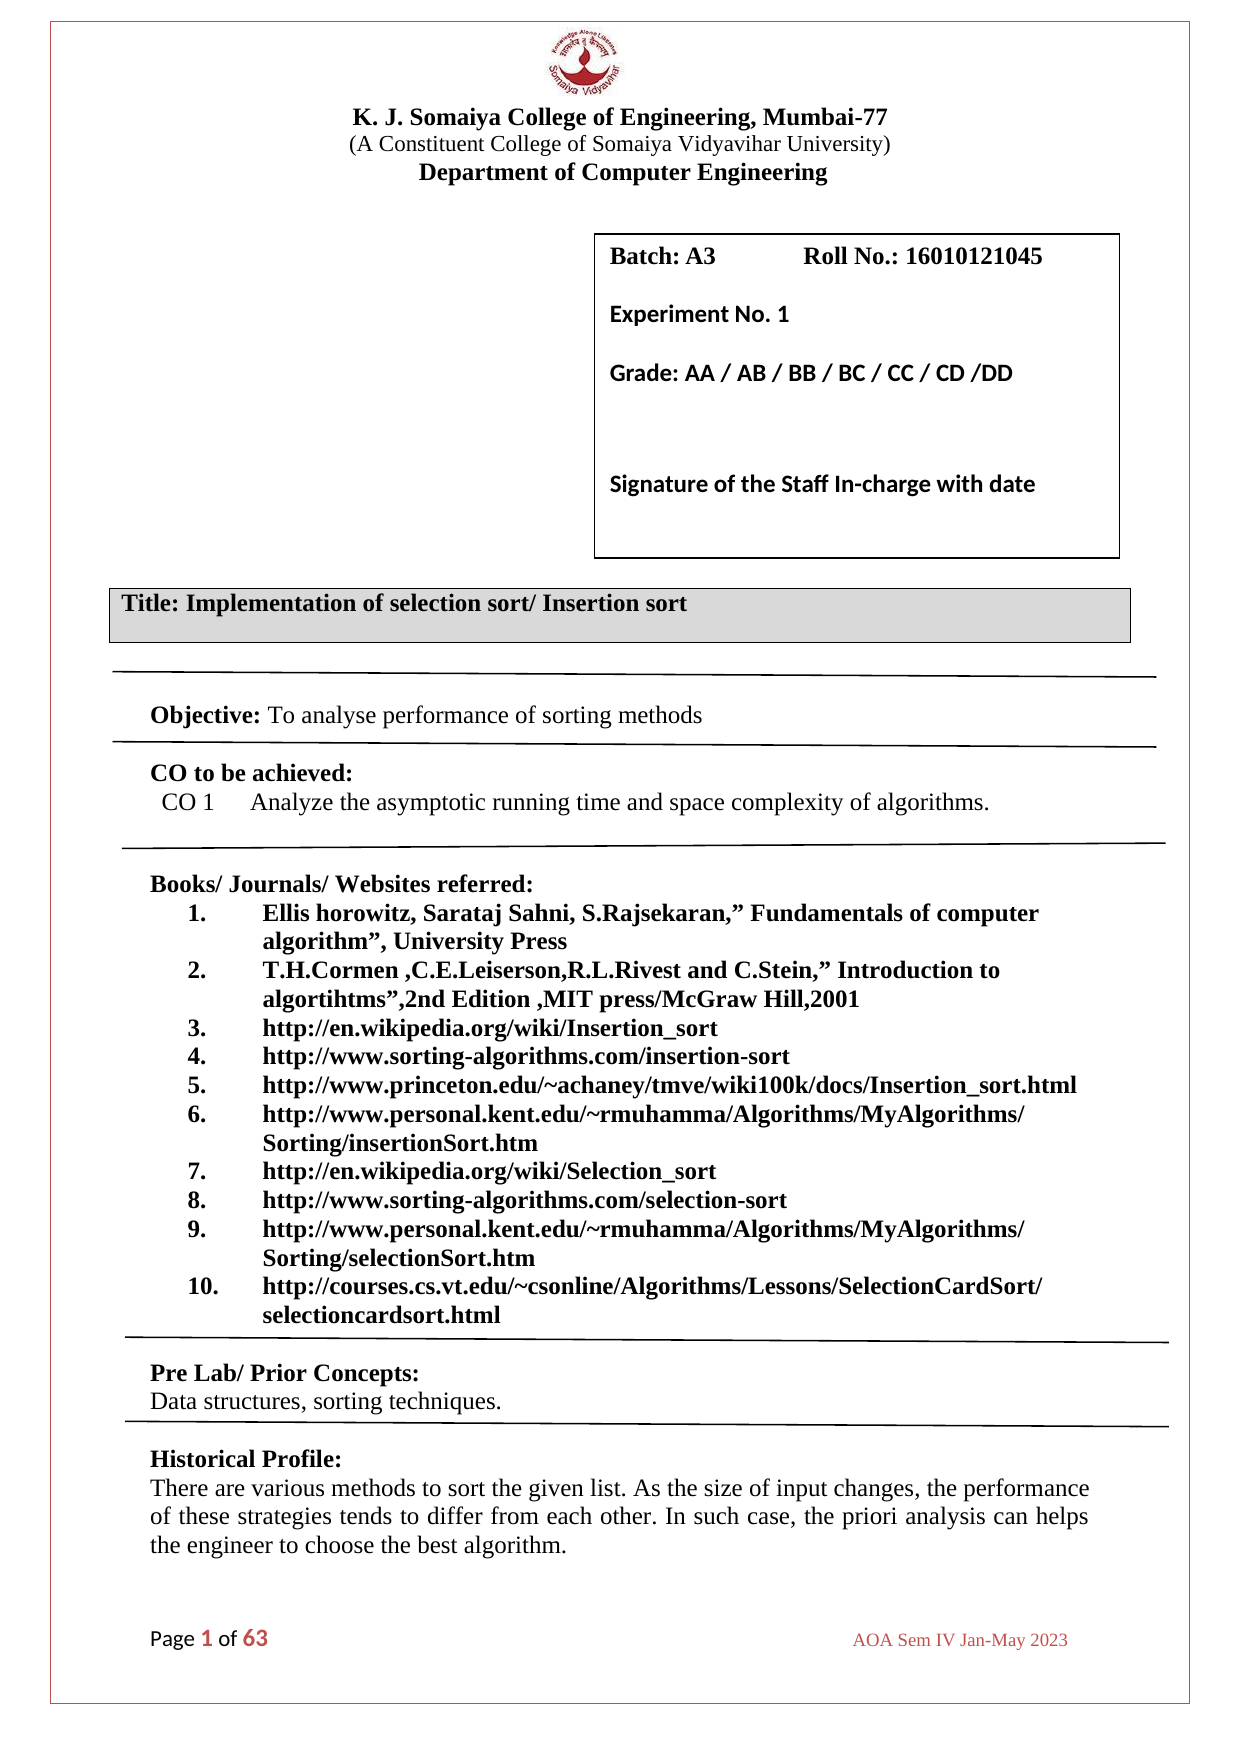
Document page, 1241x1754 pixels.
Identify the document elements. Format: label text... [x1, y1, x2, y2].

list http://www.sorting-algorithms.com/insertion-sort [187, 1041, 1090, 1070]
list http://www.princeton.edu/~achaney/tmve/wiki100k/docs/Insertion_sort.html [187, 1070, 1090, 1099]
list T.H.Cormen ,C.E.Leiserson,R.L.Rivest and C.Stein,” Introduction to algortihtms”,2nd Edition ,MIT press/McGraw Hill,2001 [187, 955, 1090, 1013]
list http://www.sorting-algorithms.com/selection-sort [187, 1185, 1090, 1214]
text CO to be achieved: [150, 758, 1090, 787]
picture [543, 27, 626, 97]
list Ellis horowitz, Sarataj Sahni, S.Rajsekaran,” Fundamentals of computer algorithm”, University Press [187, 898, 1090, 955]
table_header Analyze the asymptotic running time and space complexity of algorithms. [239, 787, 1144, 840]
text Pre Lab/ Prior Concepts: [150, 1358, 1090, 1386]
list http://courses.cs.vt.edu/~csonline/Algorithms/Lessons/SelectionCardSort/selectioncardsort.html [187, 1271, 1090, 1329]
table_header CO 1 [150, 787, 239, 840]
text Historical Profile: [150, 1444, 1090, 1473]
list http://www.personal.kent.edu/~rmuhamma/Algorithms/MyAlgorithms/Sorting/insertionSort.htm [187, 1099, 1090, 1156]
list http://en.wikipedia.org/wiki/Selection_sort [187, 1156, 1090, 1185]
text There are various methods to sort the given list. As the size of input changes, the performance of these strategies tends to differ from each other. In such case, the priori analysis can helps the engineer to choose the best algorithm. [150, 1473, 1090, 1559]
text Objective: To analyse performance of sorting methods [150, 700, 1090, 729]
list http://en.wikipedia.org/wiki/Insertion_sort [187, 1013, 1090, 1041]
list http://www.personal.kent.edu/~rmuhamma/Algorithms/MyAlgorithms/Sorting/selectionSort.htm [187, 1214, 1090, 1271]
table_header Title: Implementation of selection sort/ Insertion sort [110, 589, 1130, 642]
text Data structures, sorting techniques. [150, 1386, 1090, 1415]
text Books/ Journals/ Websites referred: [150, 869, 1090, 898]
